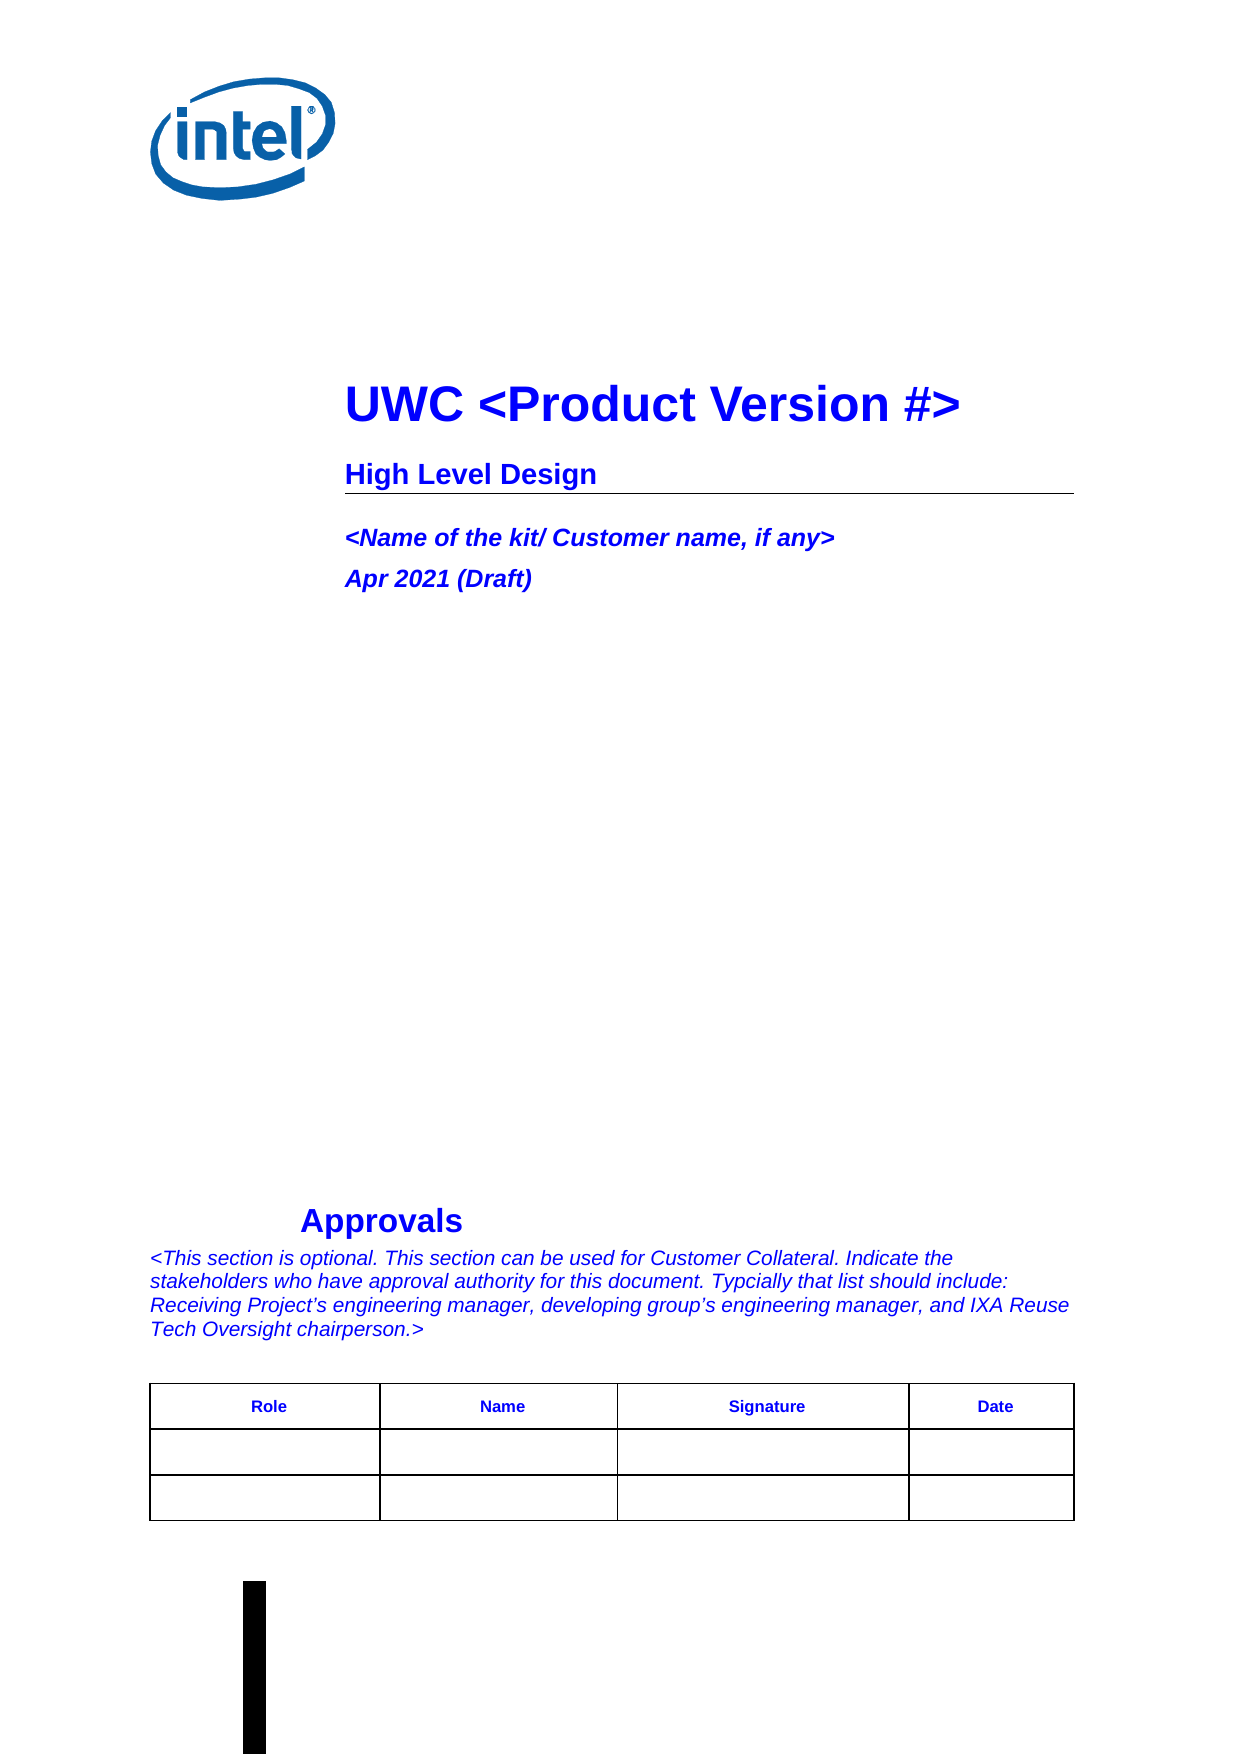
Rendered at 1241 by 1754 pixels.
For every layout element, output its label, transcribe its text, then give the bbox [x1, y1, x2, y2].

table_cell [910, 1476, 1073, 1520]
text <This section is optional. This section can be used for Customer Collateral. Indicate the stakeholders who have approval authority for this document. Typcially that list should include: Receiving Project’s engineering manager, developing group’s engineering manager, and IXA Reuse Tech Oversight chairperson.> [150, 1245, 1074, 1341]
table_cell [618, 1430, 908, 1474]
table_cell [151, 1476, 379, 1520]
table_header Role [151, 1384, 379, 1428]
title UWC <Product Version #> [344, 374, 1074, 432]
table_cell [381, 1476, 617, 1520]
table_cell [151, 1430, 379, 1474]
text <Name of the kit/ Customer name, if any> [344, 523, 1074, 552]
text High Level Design [344, 457, 1074, 494]
table_cell [618, 1476, 908, 1520]
table_cell [910, 1430, 1073, 1474]
subtitle Approvals [300, 1201, 1074, 1239]
table_header Name [381, 1384, 617, 1428]
table_header Signature [618, 1384, 908, 1428]
text Apr 2021 (Draft) [344, 564, 1074, 593]
table_header Date [910, 1384, 1073, 1428]
table_cell [381, 1430, 617, 1474]
